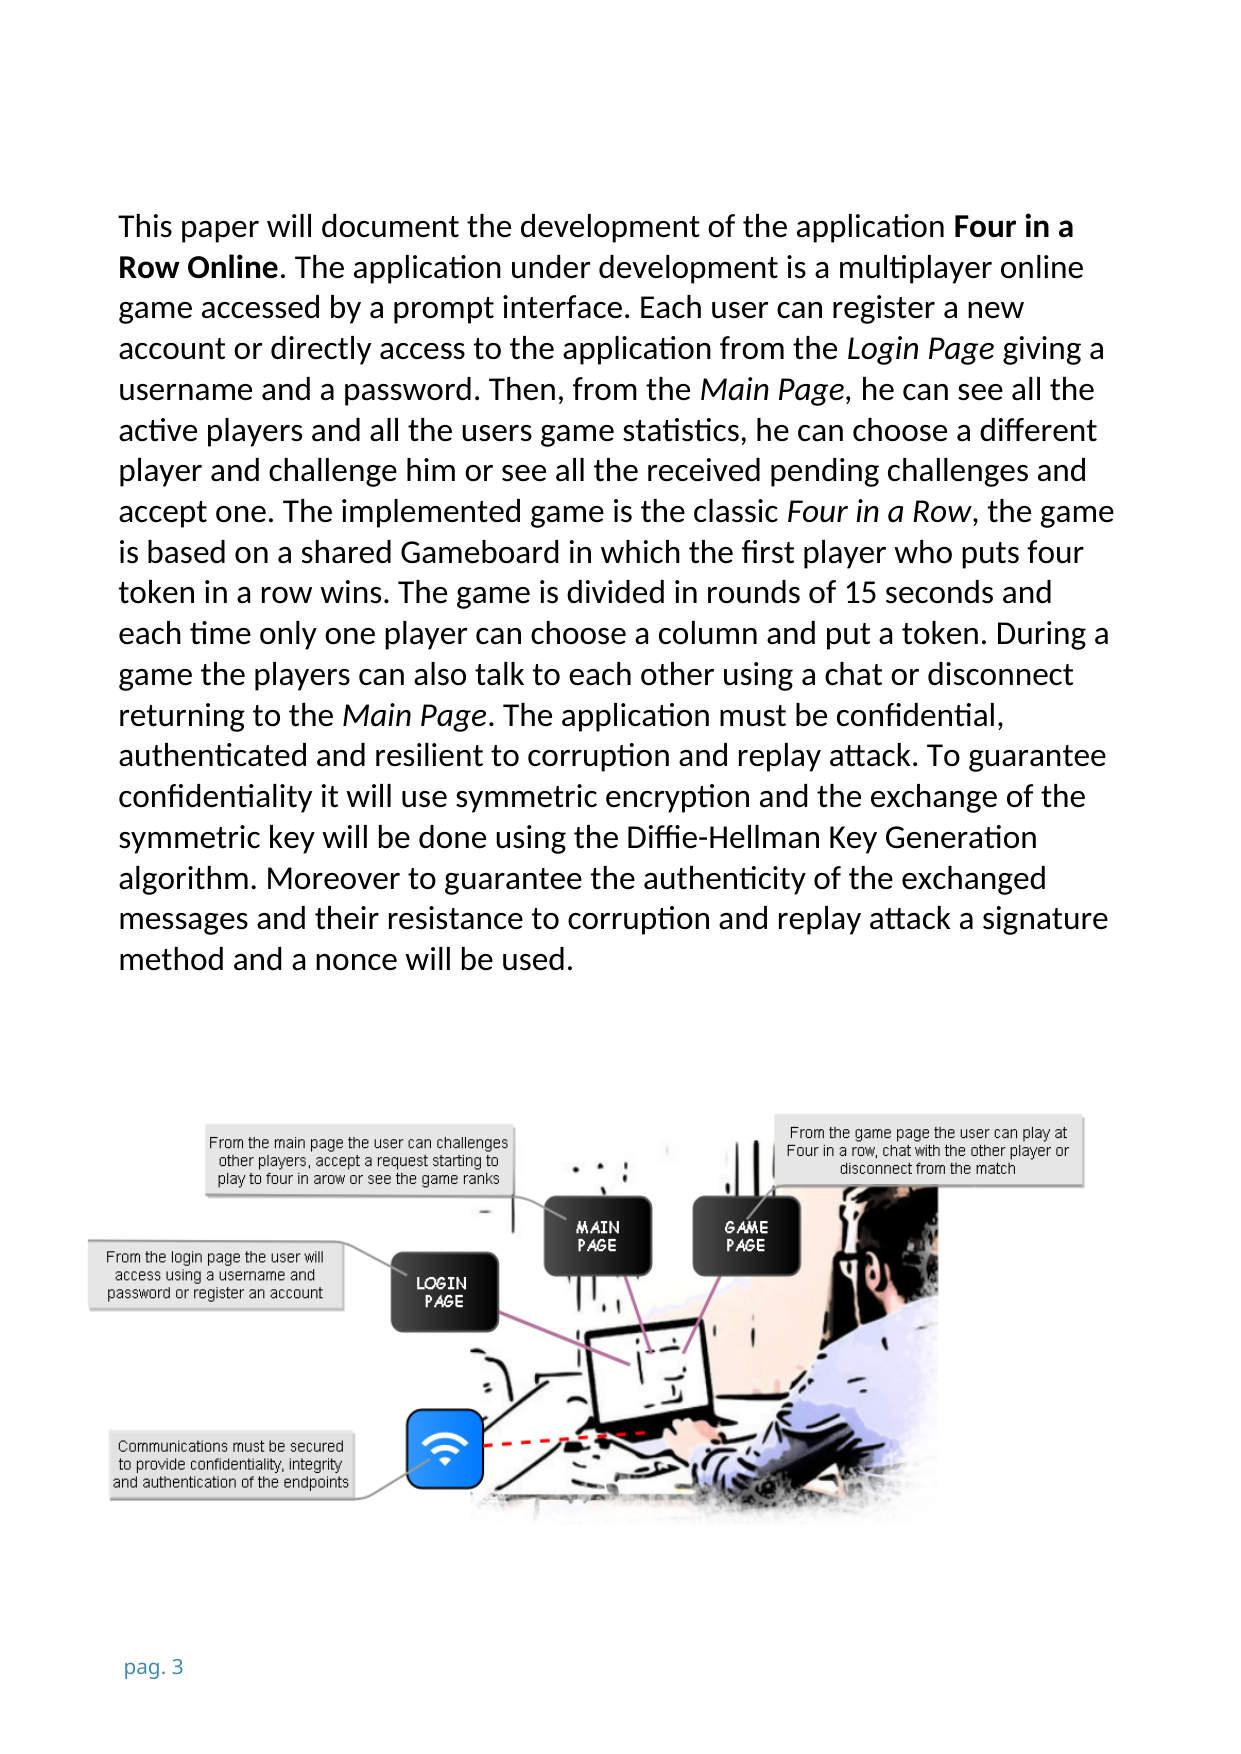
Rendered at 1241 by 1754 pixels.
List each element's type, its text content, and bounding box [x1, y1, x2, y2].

picture [87, 1090, 1153, 1575]
text This paper will document the development of the application Four in a Row Online. The application under development is a multiplayer online game accessed by a prompt interface. Each user can register a new account or directly access to the application from the Login Page giving a username and a password. Then, from the Main Page, he can see all the active players and all the users game statistics, he can choose a different player and challenge him or see all the received pending challenges and accept one. The implemented game is the classic Four in a Row, the game is based on a shared Gameboard in which the first player who puts four token in a row wins. The game is divided in rounds of 15 seconds and each time only one player can choose a column and put a token. During a game the players can also talk to each other using a chat or disconnect returning to the Main Page. The application must be confidential, authenticated and resilient to corruption and replay attack. To guarantee confidentiality it will use symmetric encryption and the exchange of the symmetric key will be done using the Diffie-Hellman Key Generation algorithm. Moreover to guarantee the authenticity of the exchanged messages and their resistance to corruption and replay attack a signature method and a nonce will be used. [118, 205, 1122, 979]
